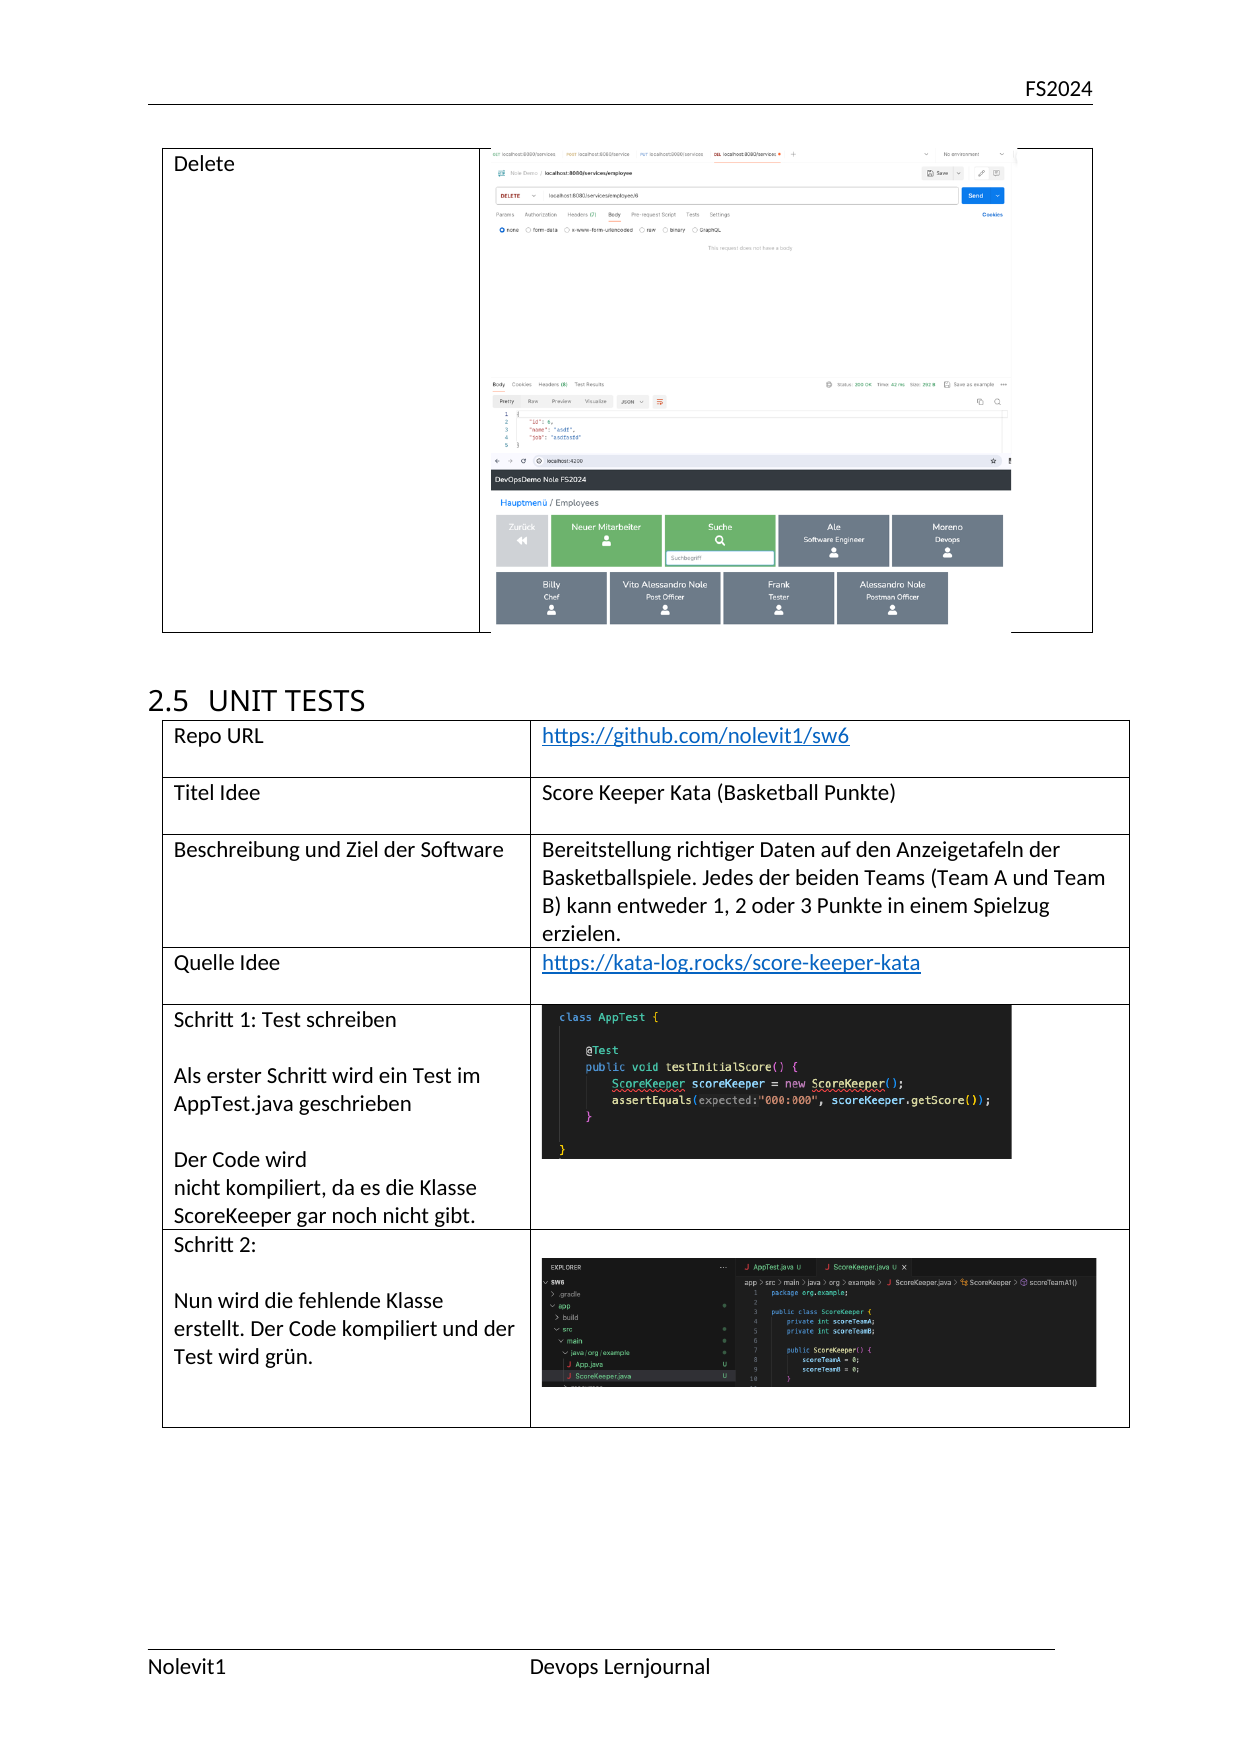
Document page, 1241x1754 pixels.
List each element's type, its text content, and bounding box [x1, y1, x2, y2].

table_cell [163, 1230, 530, 1427]
table_cell Delete [163, 149, 479, 632]
table_cell [480, 149, 491, 632]
table_cell [1012, 149, 1092, 632]
table_cell Beschreibung und Ziel der Software [163, 835, 530, 947]
picture [491, 148, 1018, 633]
table_cell Quelle Idee [163, 948, 530, 1004]
table_cell Schritt 1: Test schreiben Als erster Schritt wird ein Test im AppTest.java geschrieben Der Code wird nicht kompiliert, da es die Klasse ScoreKeeper gar noch nicht gibt. [163, 1005, 530, 1229]
table_cell Bereitstellung richtiger Daten auf den Anzeigetafeln der Basketballspiele. Jedes der beiden Teams (Team A und Team B) kann entweder 1, 2 oder 3 Punkte in einem Spielzug erzielen. [531, 835, 1129, 947]
picture [541, 1005, 1012, 1159]
table_cell [531, 1005, 1129, 1229]
table_cell [531, 1230, 1129, 1427]
subtitle Unit Tests [148, 680, 1093, 720]
table_header Repo URL [163, 721, 530, 777]
table_header https://github.com/nolevit1/sw6 [531, 721, 1129, 777]
table_cell Score Keeper Kata (Basketball Punkte) [531, 778, 1129, 834]
table_cell https://kata-log.rocks/score-keeper-kata [531, 948, 1129, 1004]
picture [541, 1258, 1097, 1387]
table_cell Titel Idee [163, 778, 530, 834]
